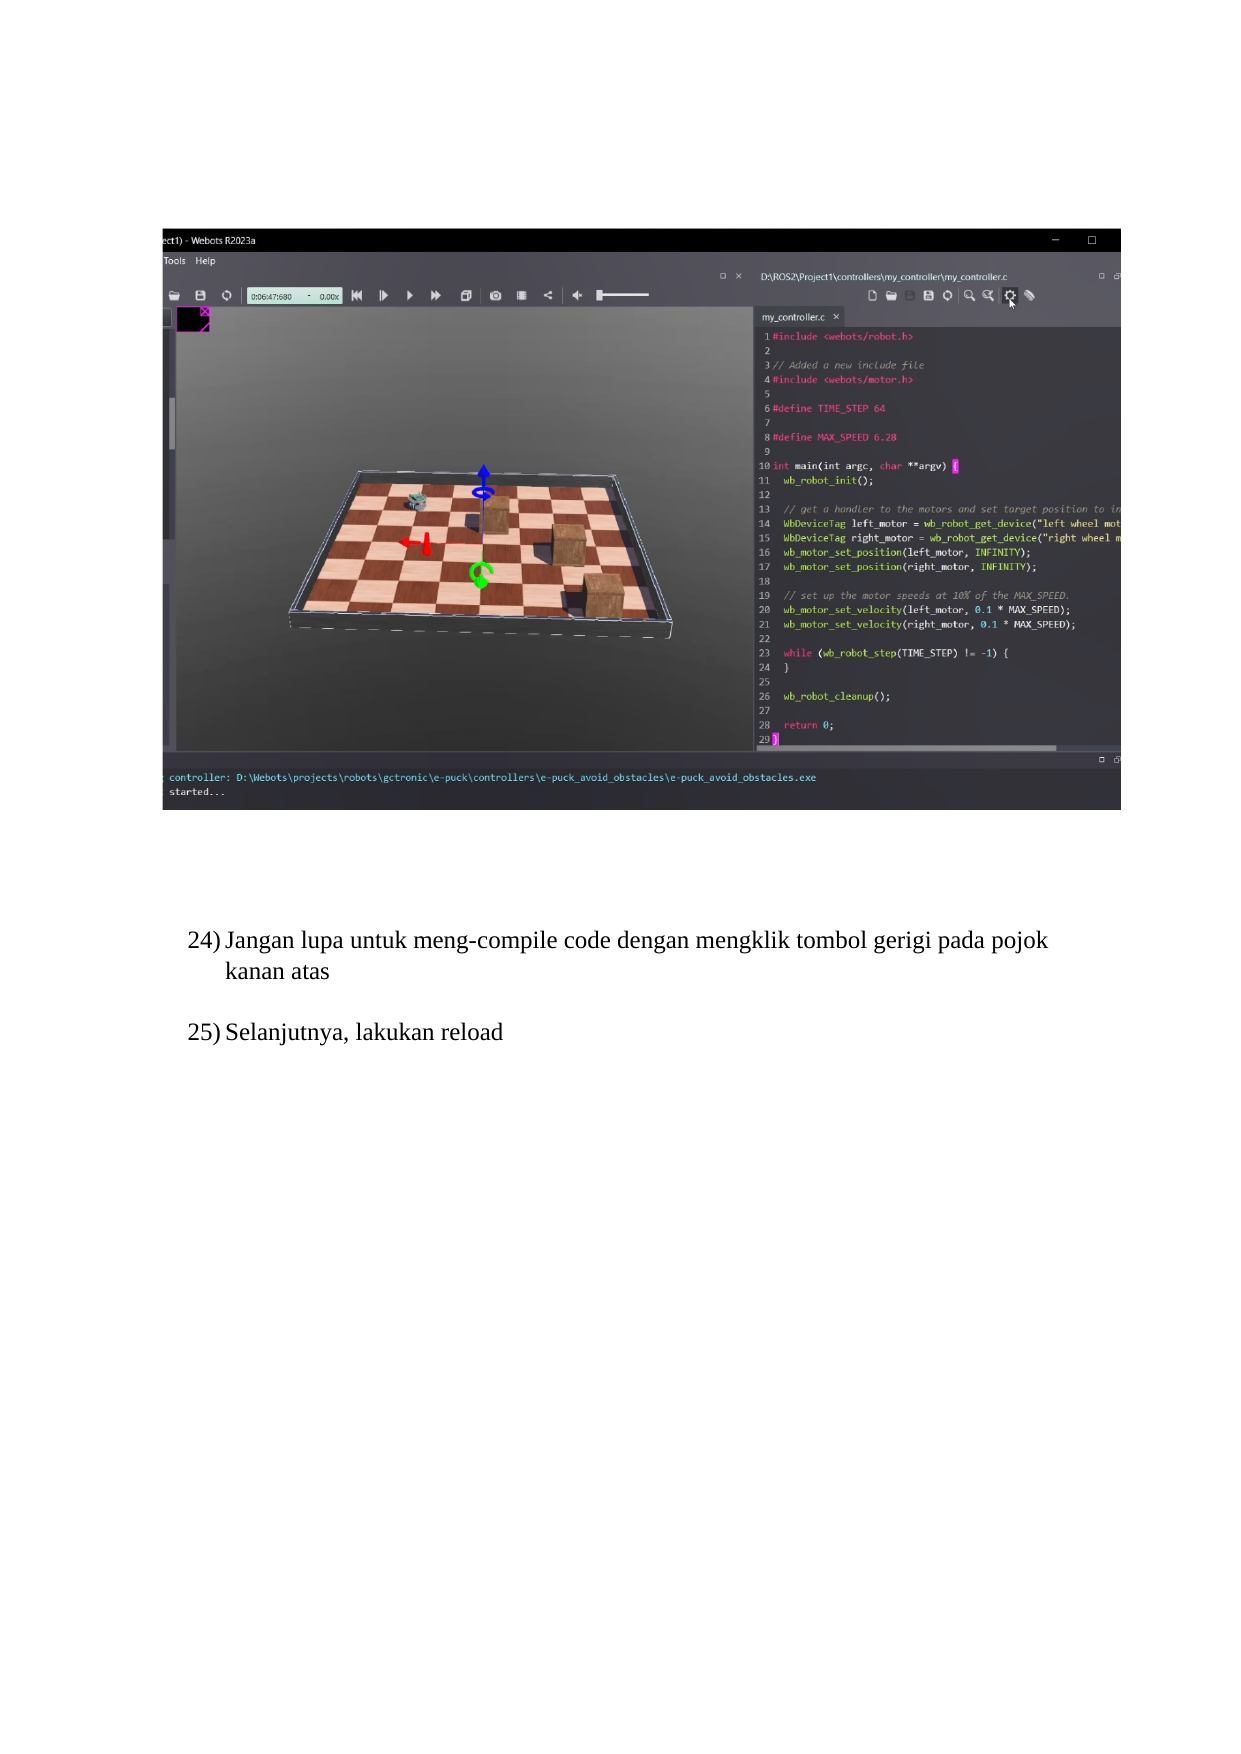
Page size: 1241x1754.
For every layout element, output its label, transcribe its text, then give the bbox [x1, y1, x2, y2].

list Selanjutnya, lakukan reload [187, 1017, 1090, 1046]
list Jangan lupa untuk meng-compile code dengan mengklik tombol gerigi pada pojok kanan atas [187, 925, 1090, 984]
picture [162, 228, 1121, 810]
